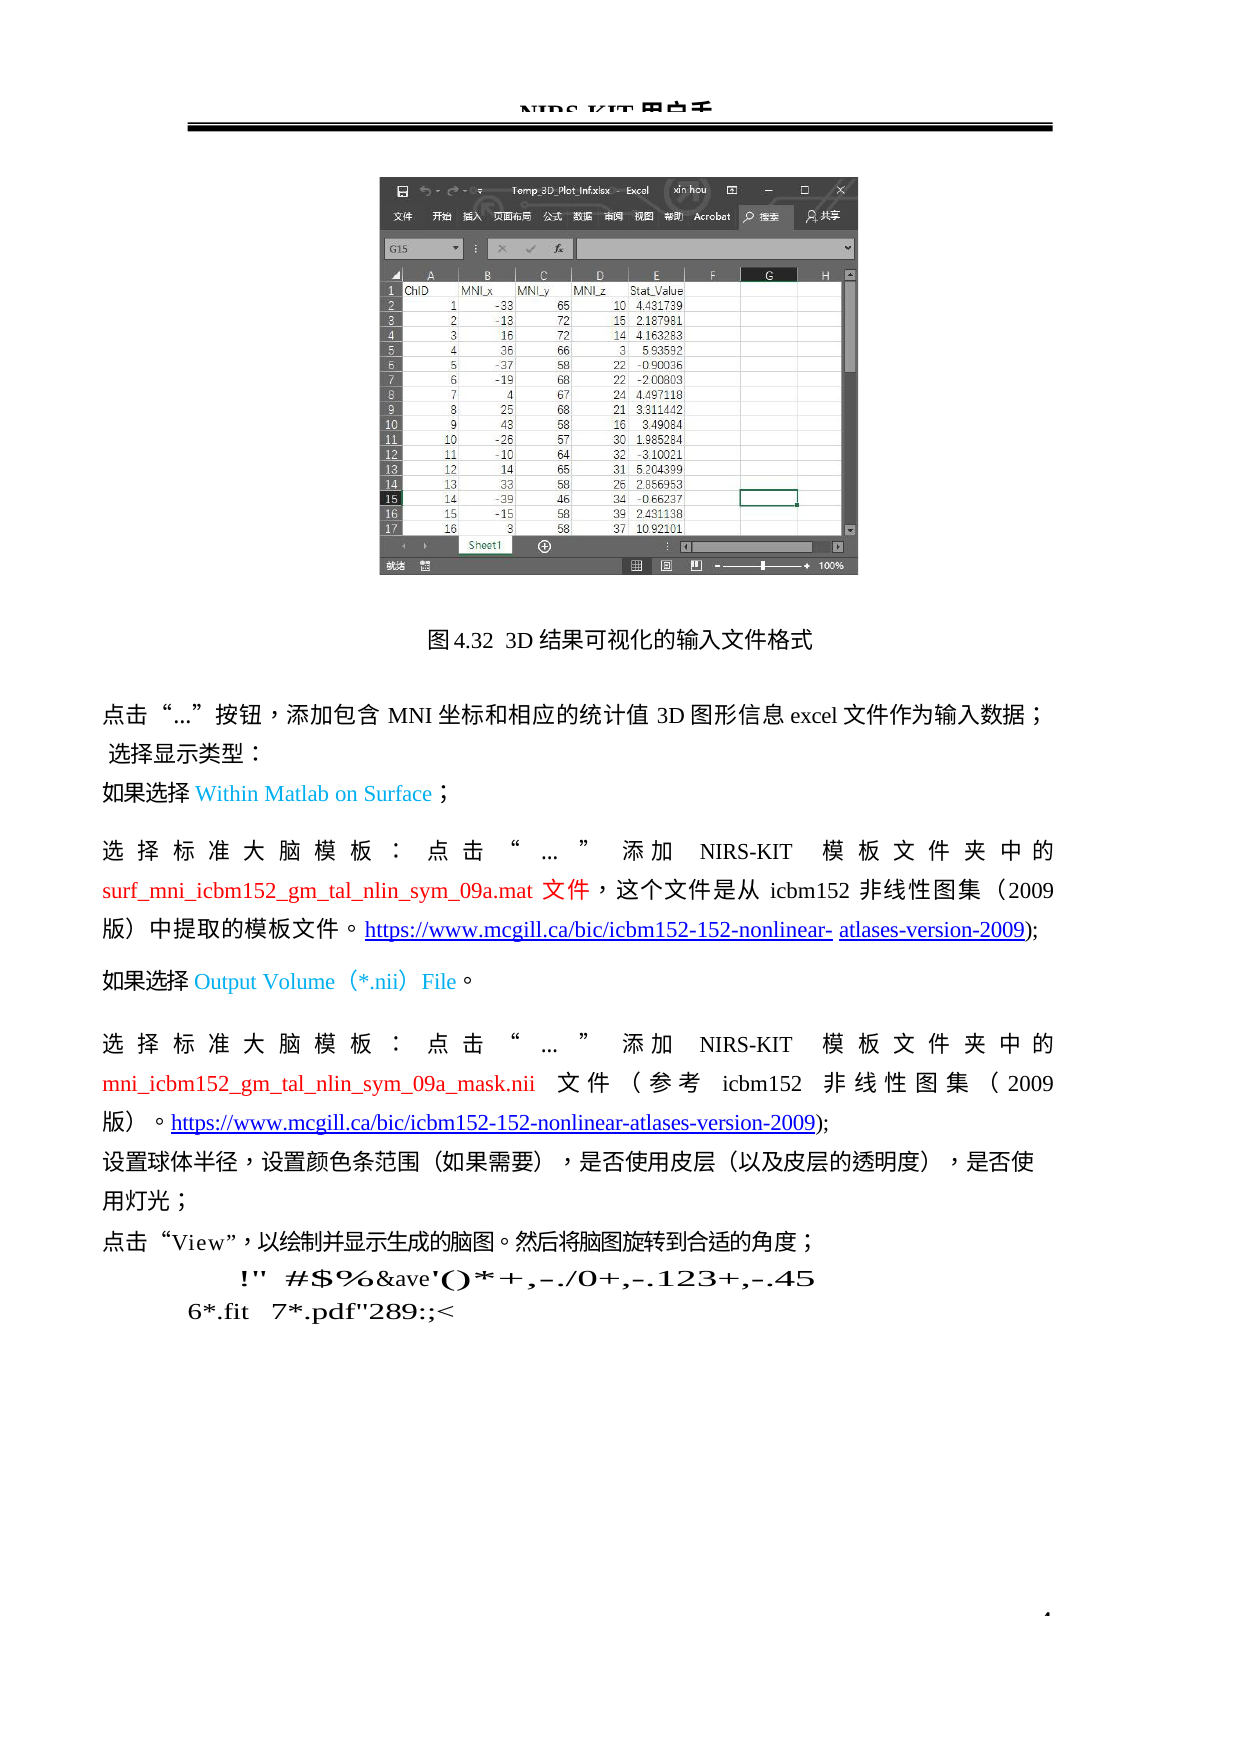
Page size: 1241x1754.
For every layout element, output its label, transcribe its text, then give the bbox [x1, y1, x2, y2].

text 选择标准大脑模板： 点击“ … ” 添加 NIRS-KIT 模板文件夹中的 mni_icbm152_gm_tal_nlin_sym_09a_mask.nii 文件（参考 icbm152 非线性图集（2009版）。https://www.mcgill.ca/bic/icbm152-152-nonlinear-atlases-version-2009); [102, 1026, 1053, 1137]
text 图 4.32 3D 结果可视化的输入文件格式 [178, 624, 1062, 655]
list 设置球体半径，设置颜色条范围（如果需要），是否使用皮层（以及皮层的透明度），是否使用灯光； [102, 1146, 1053, 1216]
list 点击“View”，以绘制并显示生成的脑图。然后将脑图旋转到合适的角度； [102, 1224, 1053, 1257]
list 点击“…”按钮，添加包含 MNI 坐标和相应的统计值 3D 图形信息excel 文件作为输入数据； [102, 696, 1138, 730]
text 选择标准大脑模板： 点击“ … ” 添加 NIRS-KIT 模板文件夹中的 surf_mni_icbm152_gm_tal_nlin_sym_09a.mat 文件，这个文件是从 icbm152 非线性图集（2009 版）中提取的模板文件。https://www.mcgill.ca/bic/icbm152-152-nonlinear- atlases-version-2009); [102, 833, 1054, 944]
text 6*.fit 7*.pdf"289:;< [187, 1298, 1138, 1325]
list 选择显示类型： [102, 738, 1138, 769]
text !" #$%&ave'()*+,-./0+,-.123+,-.45 [237, 1266, 1138, 1292]
list 如果选择 Output Volume（*.nii）File。 [102, 965, 1138, 996]
picture [379, 177, 859, 575]
list 如果选择 Within Matlab on Surface； [102, 777, 1138, 809]
